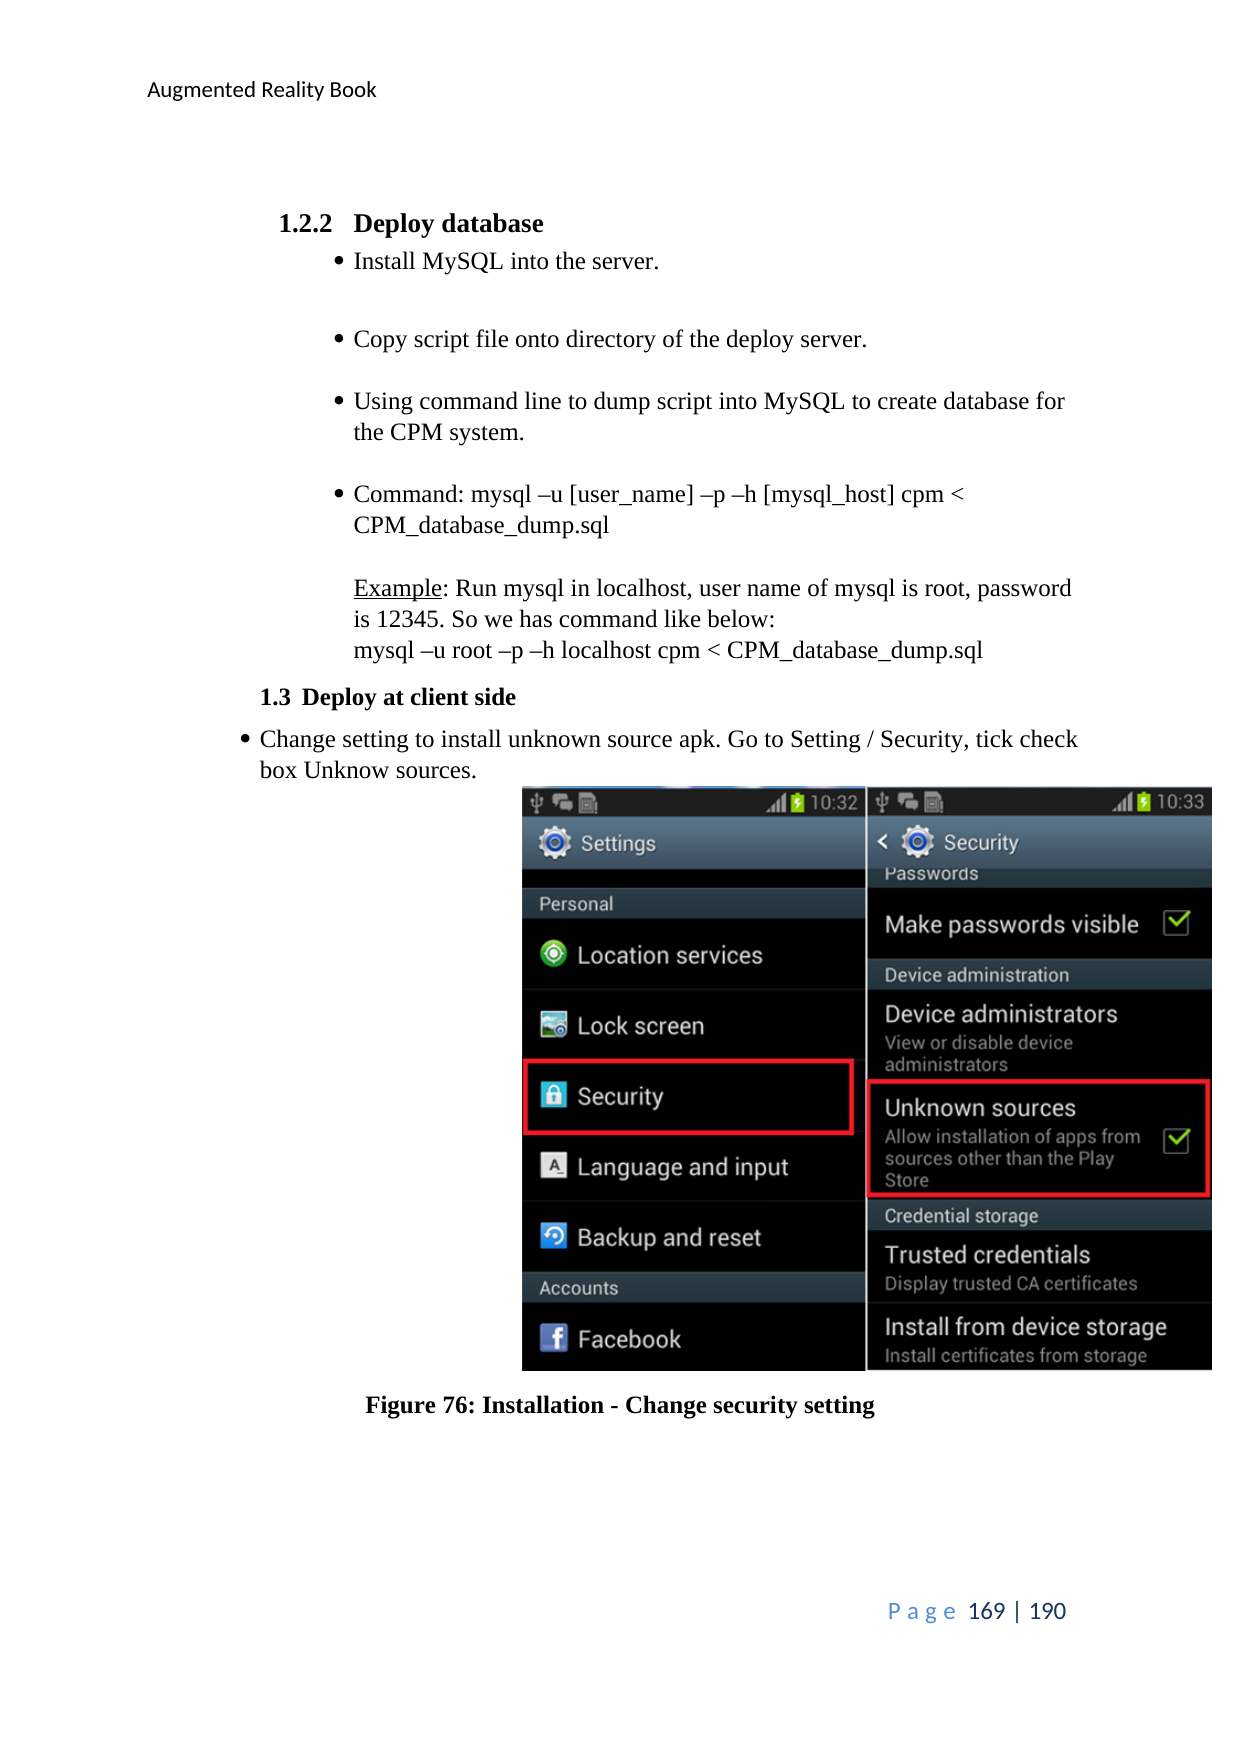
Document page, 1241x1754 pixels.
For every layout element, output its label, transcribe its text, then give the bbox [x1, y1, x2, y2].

picture [522, 785, 1212, 1371]
list Command: mysql –u [user_name] –p –h [mysql_host] cpm < CPM_database_dump.sql [334, 479, 1093, 539]
list Copy script file onto directory of the deploy server. [334, 324, 1093, 353]
list mysql –u root –p –h localhost cpm < CPM_database_dump.sql [353, 635, 1093, 663]
list Using command line to dump script into MySQL to create database for the CPM system. [334, 386, 1093, 446]
list Example: Run mysql in localhost, user name of mysql is root, password is 12345. So we has command like below: [353, 573, 1093, 632]
text Figure 76: Installation - Change security setting [147, 1390, 1093, 1418]
subtitle Deploy at client side [259, 682, 1093, 711]
subtitle Deploy database [278, 207, 1093, 238]
list Install MySQL into the server. [334, 246, 1093, 275]
list Change setting to install unknown source apk. Go to Setting / Security, tick check box Unknow sources. [241, 724, 1093, 783]
